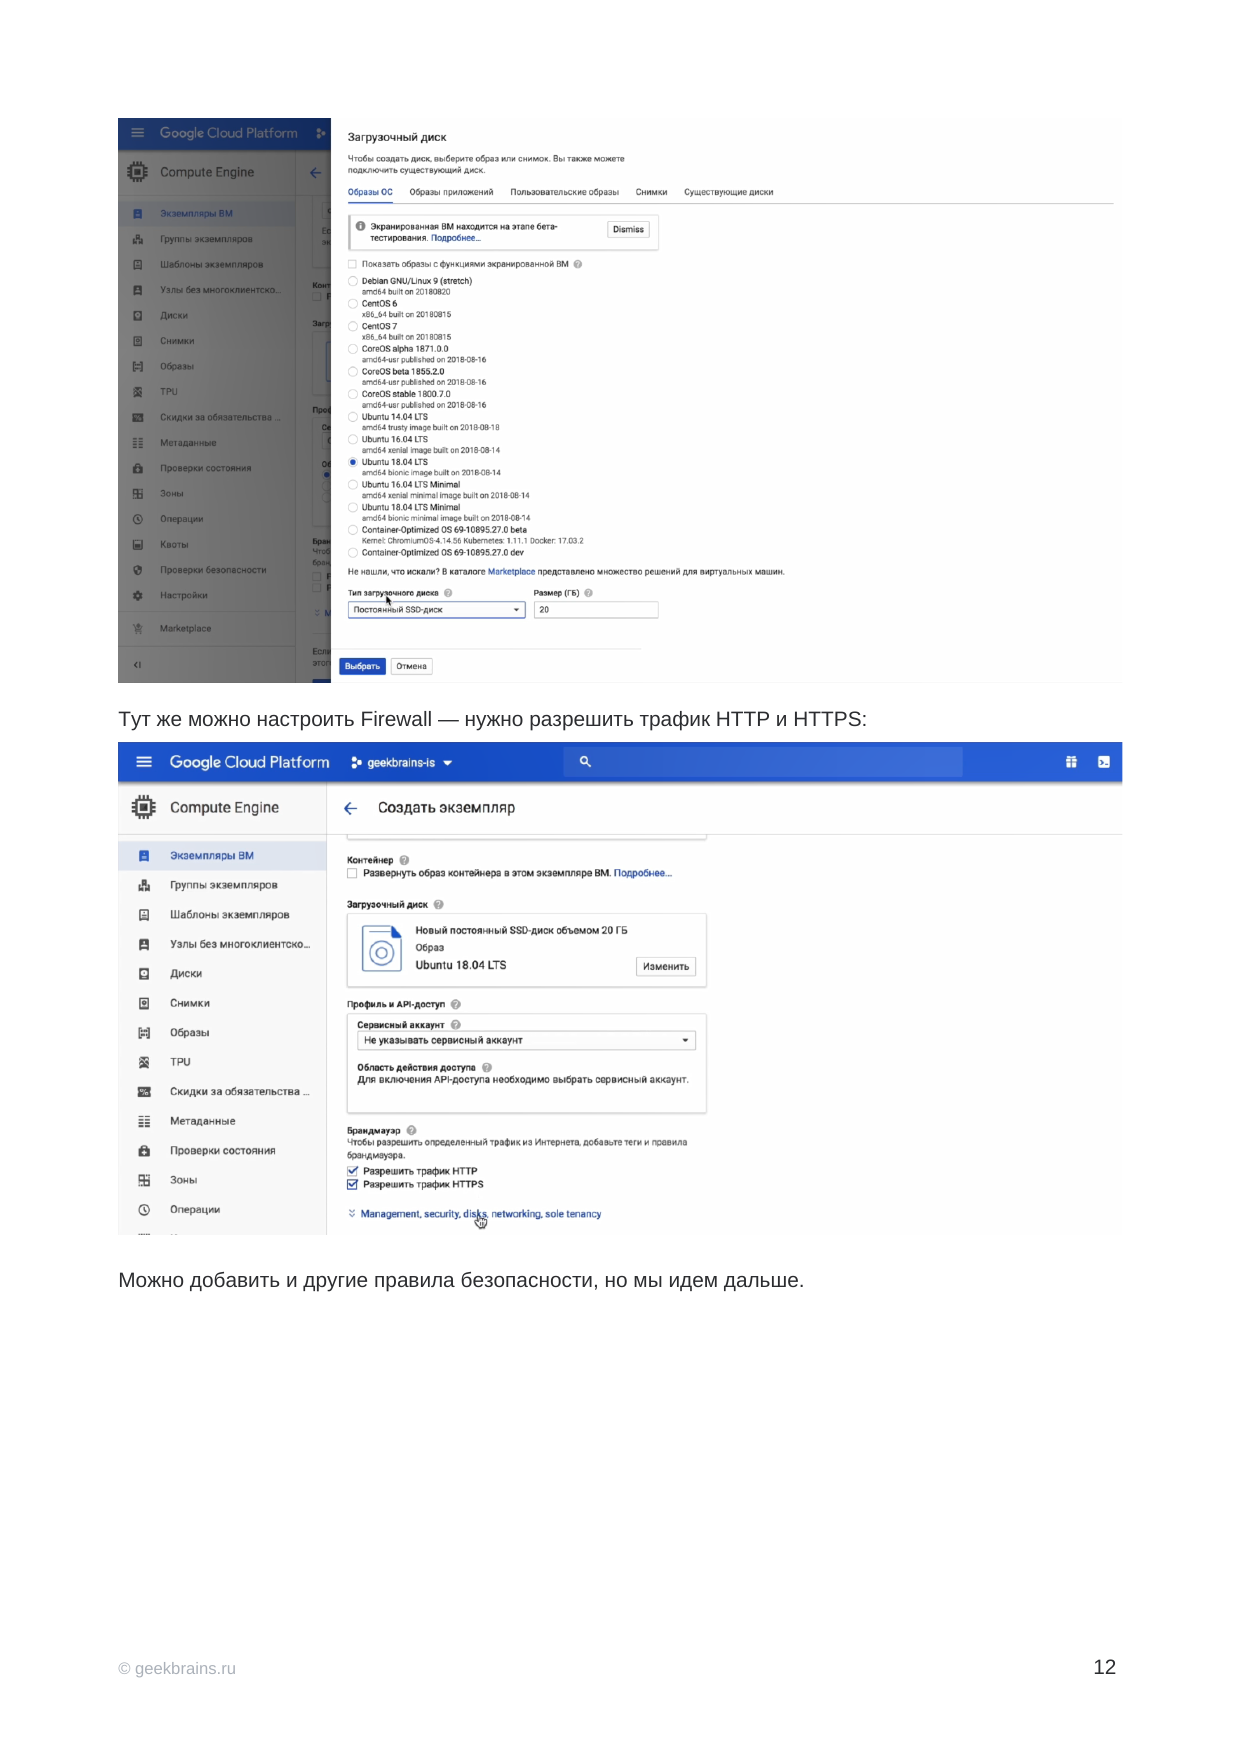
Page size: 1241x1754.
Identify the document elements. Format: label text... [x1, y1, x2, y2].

picture [118, 118, 1123, 683]
picture [118, 742, 1123, 1235]
text Тут же можно настроить Firewall — нужно разрешить трафик HTTP и HTTPS: [118, 707, 1122, 742]
text Можно добавить и другие правила безопасности, но мы идем дальше. [118, 1267, 1122, 1291]
